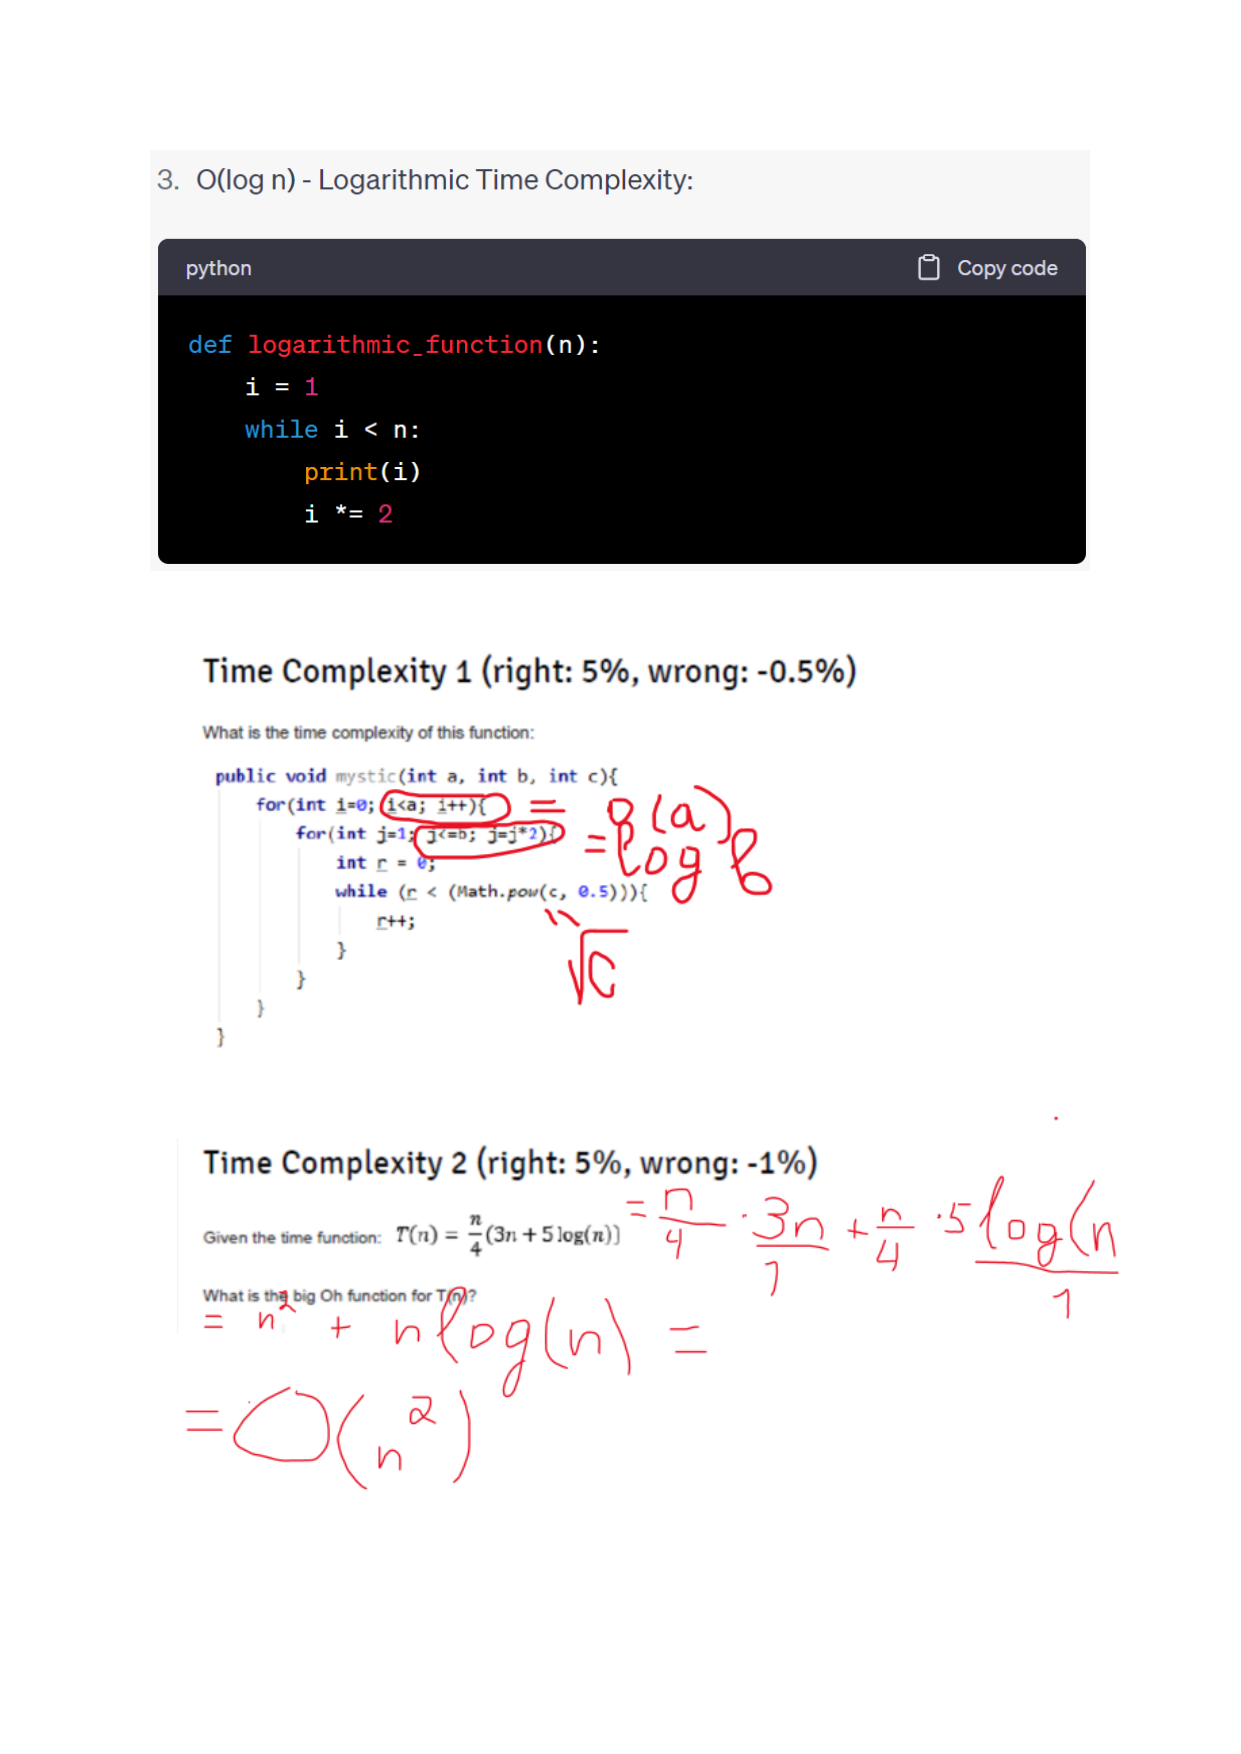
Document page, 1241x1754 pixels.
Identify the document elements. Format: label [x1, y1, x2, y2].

picture [150, 636, 1119, 1511]
picture [150, 150, 1091, 571]
